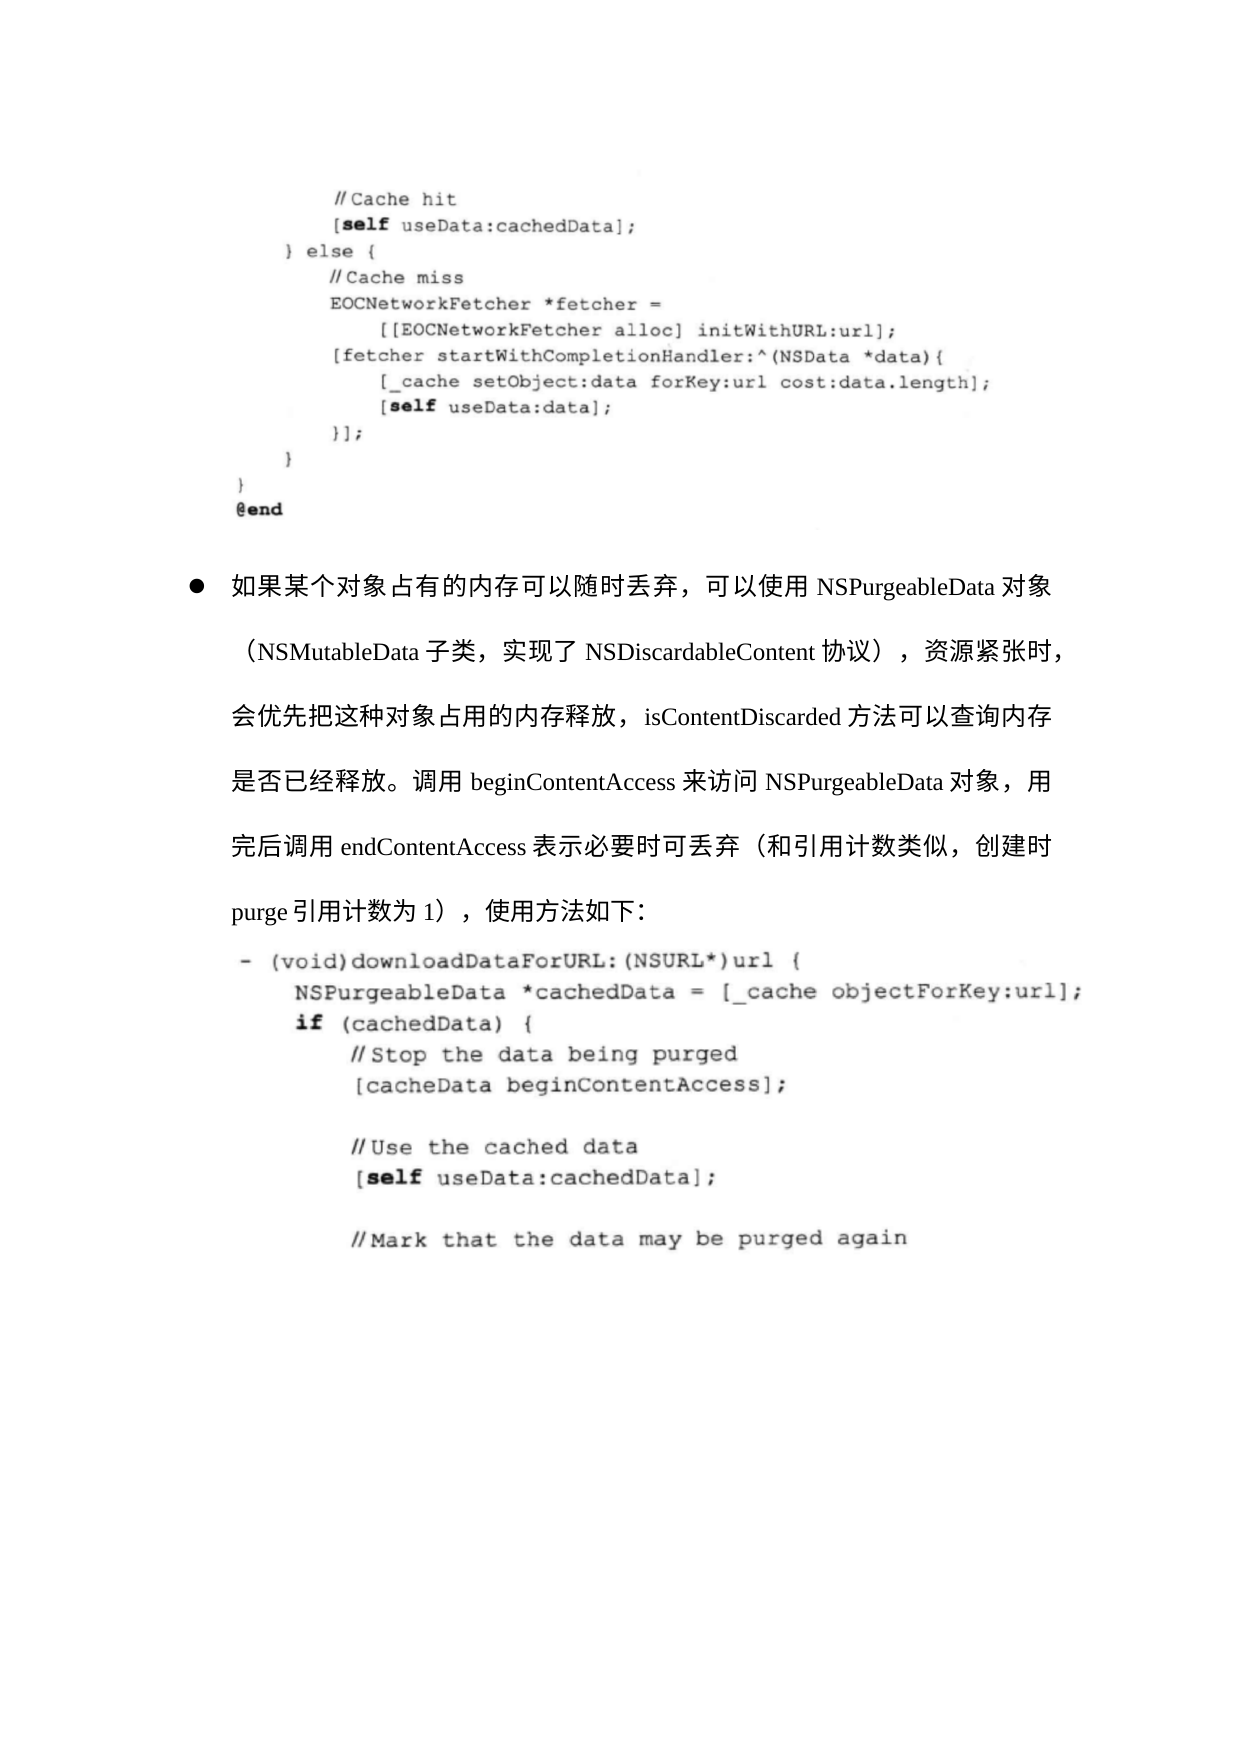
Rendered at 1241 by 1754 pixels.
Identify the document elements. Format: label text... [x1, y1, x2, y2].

picture [231, 942, 1097, 1266]
list 如果某个对象占有的内存可以随时丢弃，可以使用NSPurgeableData对象（NSMutableData子类，实现了NSDiscardableContent协议），资源紧张时，会优先把这种对象占用的内存释放，isContentDiscarded方法可以查询内存是否已经释放。调用beginContentAccess来访问NSPurgeableData对象，用完后调用endContentAccess表示必要时可丢弃（和引用计数类似，创建时purge引用计数为1），使用方法如下： [187, 552, 1053, 942]
picture [231, 162, 999, 530]
